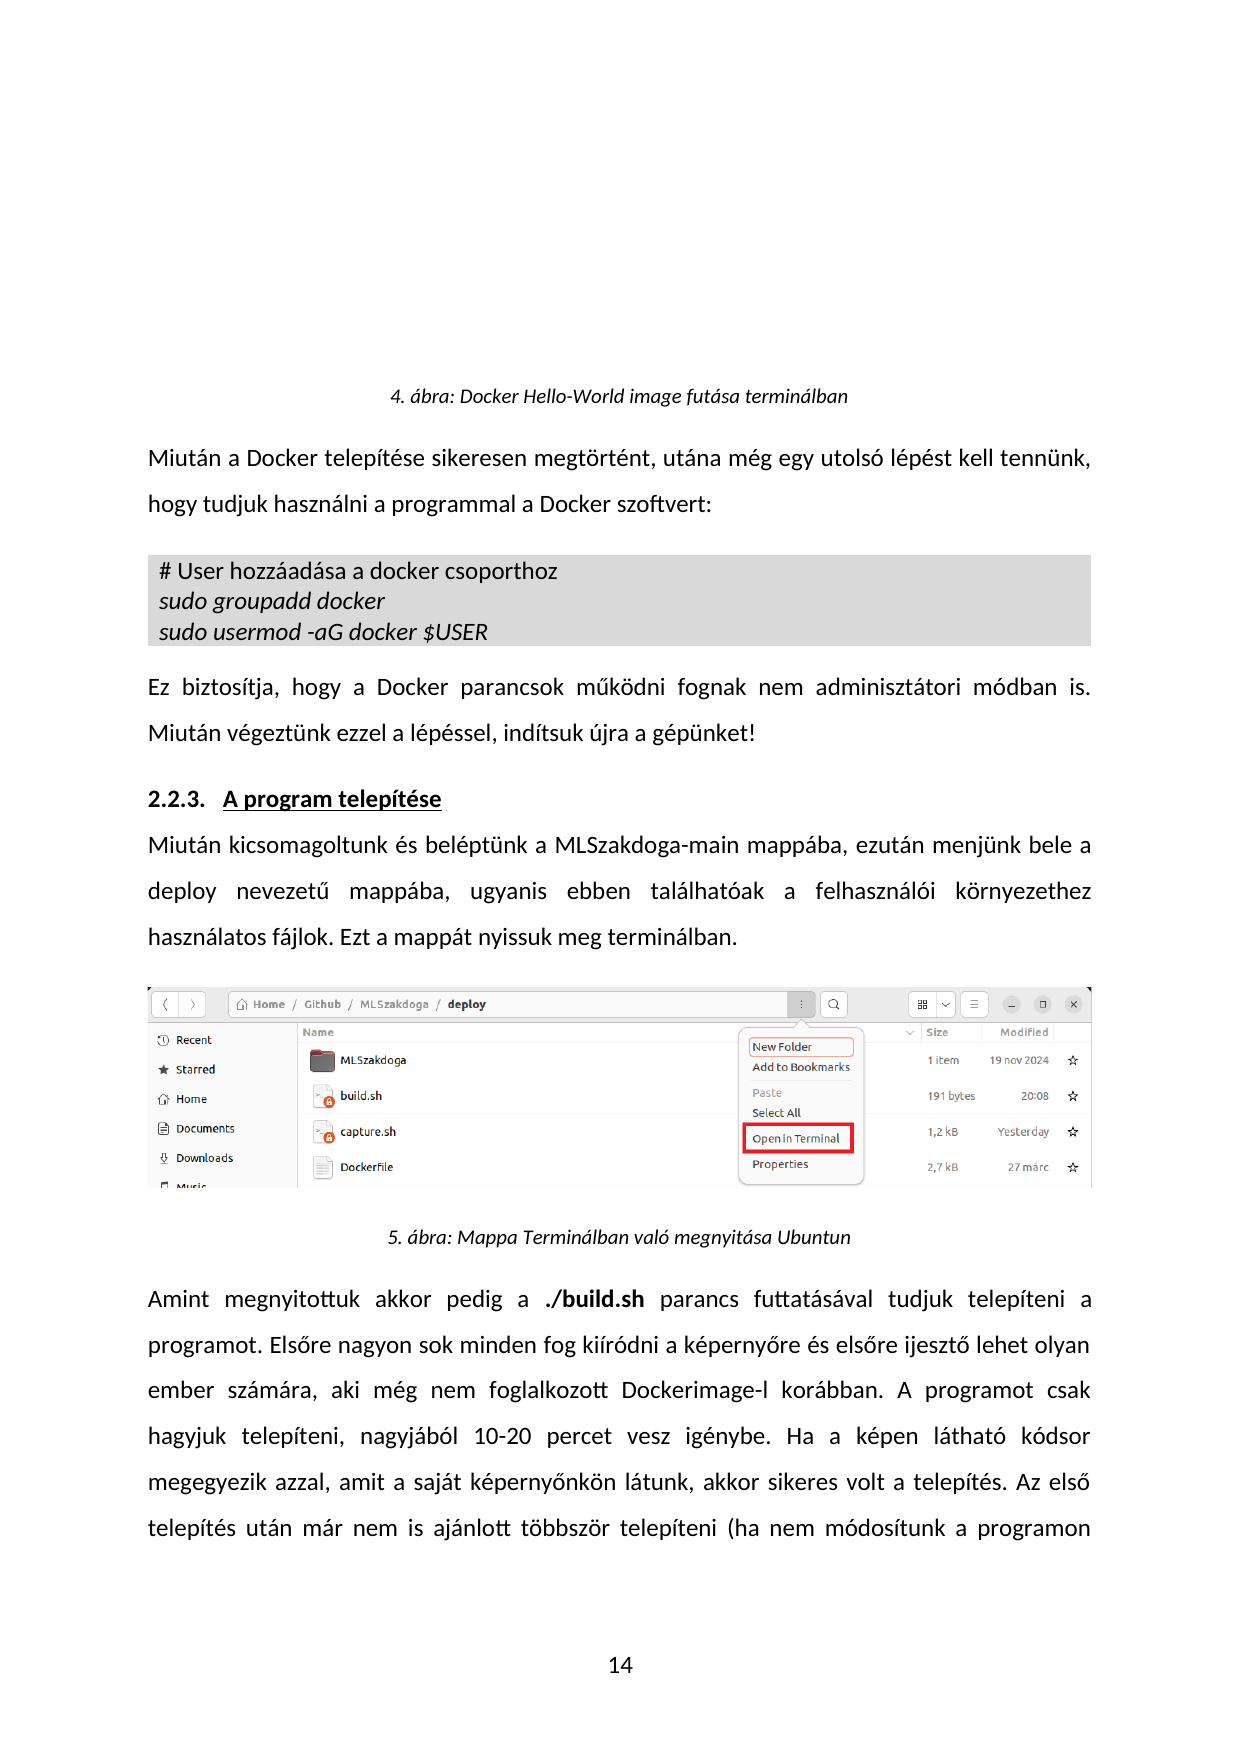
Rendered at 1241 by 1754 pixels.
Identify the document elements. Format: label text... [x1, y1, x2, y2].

table_header # User hozzáadása a docker csoporthoz sudo groupadd docker sudo usermod -aG docker $USER [148, 555, 1091, 646]
picture [147, 987, 1092, 1188]
text 5. ábra: Mappa Terminálban való megnyitása Ubuntun [148, 1224, 1092, 1249]
subtitle A program telepítése [148, 784, 1092, 814]
text Ez biztosítja, hogy a Docker parancsok működni fognak nem adminisztátori módban is. Miután végeztünk ezzel a lépéssel, indítsuk újra a gépünket! [148, 671, 1092, 748]
text Miután a Docker telepítése sikeresen megtörtént, utána még egy utolsó lépést kell tennünk, hogy tudjuk használni a programmal a Docker szoftvert: [148, 442, 1092, 519]
text 4. ábra: Docker Hello-World image futása terminálban [148, 383, 1092, 409]
text Miután kicsomagoltunk és beléptünk a MLSzakdoga-main mappába, ezután menjünk bele a deploy nevezetű mappába, ugyanis ebben találhatóak a felhasználói környezethez használatos fájlok. Ezt a mappát nyissuk meg terminálban. [148, 829, 1092, 951]
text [148, 1283, 1092, 1542]
